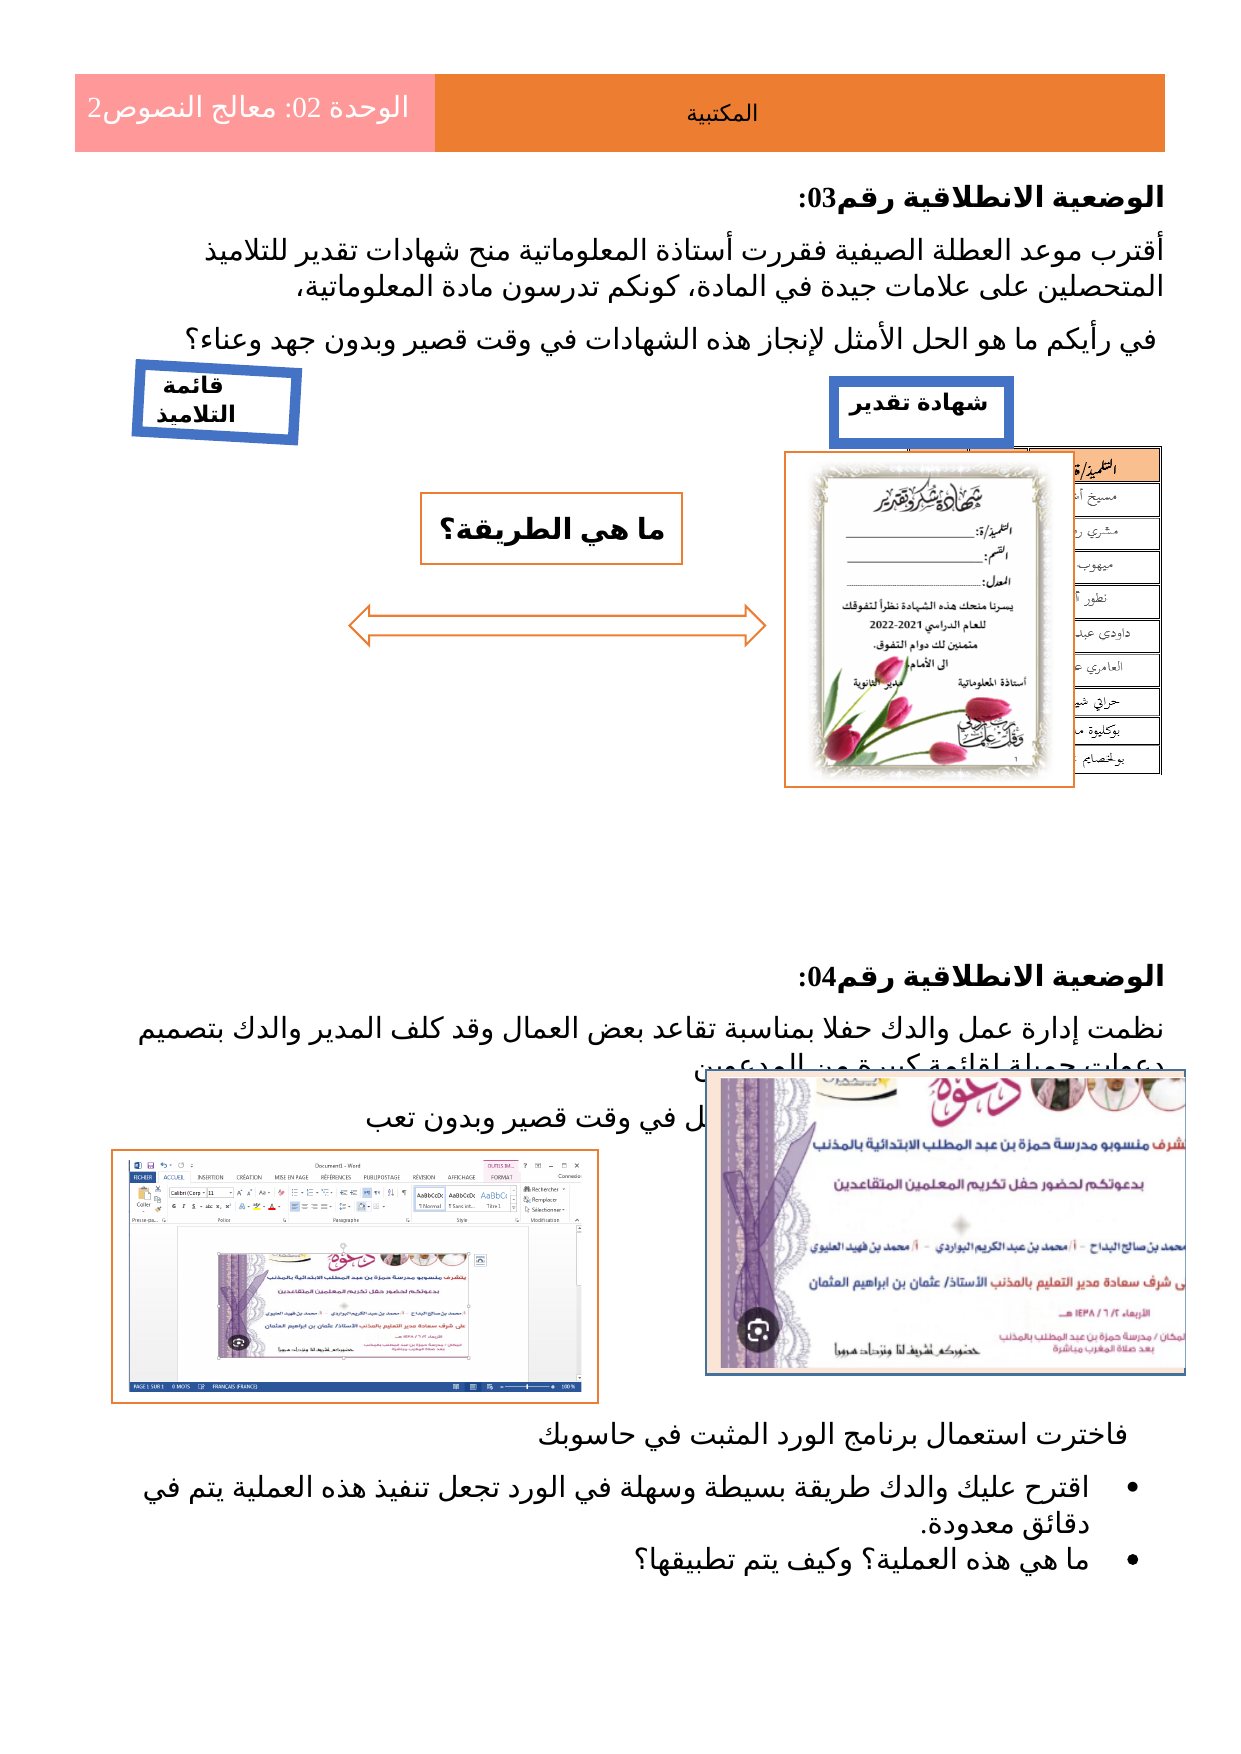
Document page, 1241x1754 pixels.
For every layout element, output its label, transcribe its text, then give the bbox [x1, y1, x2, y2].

text الوضعية الانطلاقية رقم04: [75, 959, 1165, 992]
text فطلب منك مساعدته في إنجاز هذا العمل في وقت قصير وبدون تعب [75, 1100, 705, 1134]
text فاخترت استعمال برنامج الورد المثبت في حاسوبك [75, 1417, 1165, 1451]
text الوضعية الانطلاقية رقم03: [75, 180, 1165, 214]
picture [905, 443, 1166, 776]
picture [835, 489, 1026, 755]
picture [720, 1077, 1186, 1368]
text أقترب موعد العطلة الصيفية فقررت أستاذة المعلوماتية منح شهادات تقدير للتلاميذ المتحصلين على علامات جيدة في المادة، كونكم تدرسون مادة المعلوماتية، [75, 233, 1165, 303]
text في رأيكم ما هو الحل الأمثل لإنجاز هذه الشهادات في وقت قصير وبدون جهد وعناء؟ [75, 322, 1165, 355]
picture [128, 1160, 582, 1392]
list ما هي هذه العملية؟ وكيف يتم تطبيقها؟ [75, 1542, 1128, 1576]
text نظمت إدارة عمل والدك حفلا بمناسبة تقاعد بعض العمال وقد كلف المدير والدك بتصميم دعوات جميلة لقائمة كبيرة من المدعوين [75, 1011, 1165, 1081]
list اقترح عليك والدك طريقة بسيطة وسهلة في الورد تجعل تنفيذ هذه العملية يتم في دقائق معدودة. [75, 1470, 1128, 1540]
